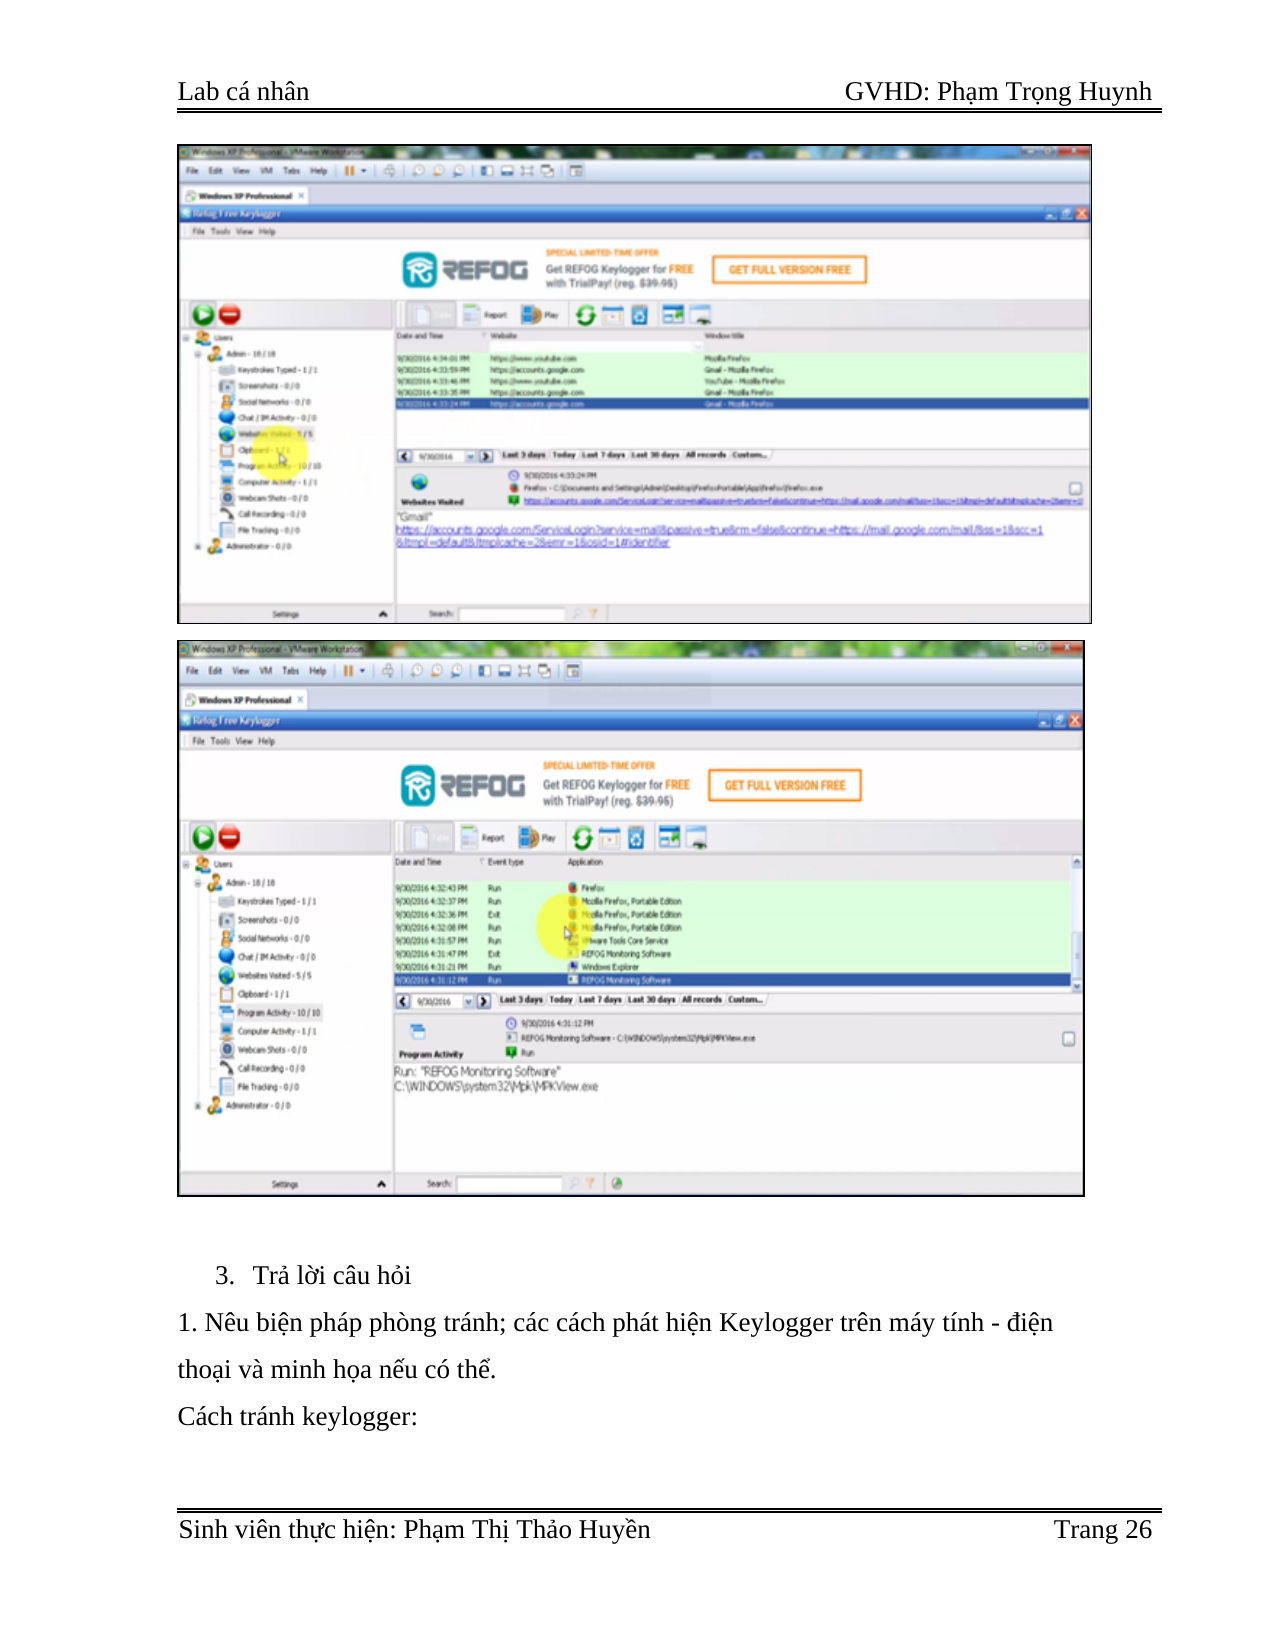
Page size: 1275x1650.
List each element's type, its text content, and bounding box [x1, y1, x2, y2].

text Cách tránh keylogger: [177, 1401, 1162, 1432]
picture [179, 641, 1083, 1195]
list Trả lời câu hỏi [215, 1259, 1162, 1290]
text thoại và minh họa nếu có thể. [177, 1353, 1162, 1384]
text 1. Nêu biện pháp phòng tránh; các cách phát hiện Keylogger trên máy tính - điện [177, 1306, 1162, 1337]
picture [179, 146, 1091, 623]
